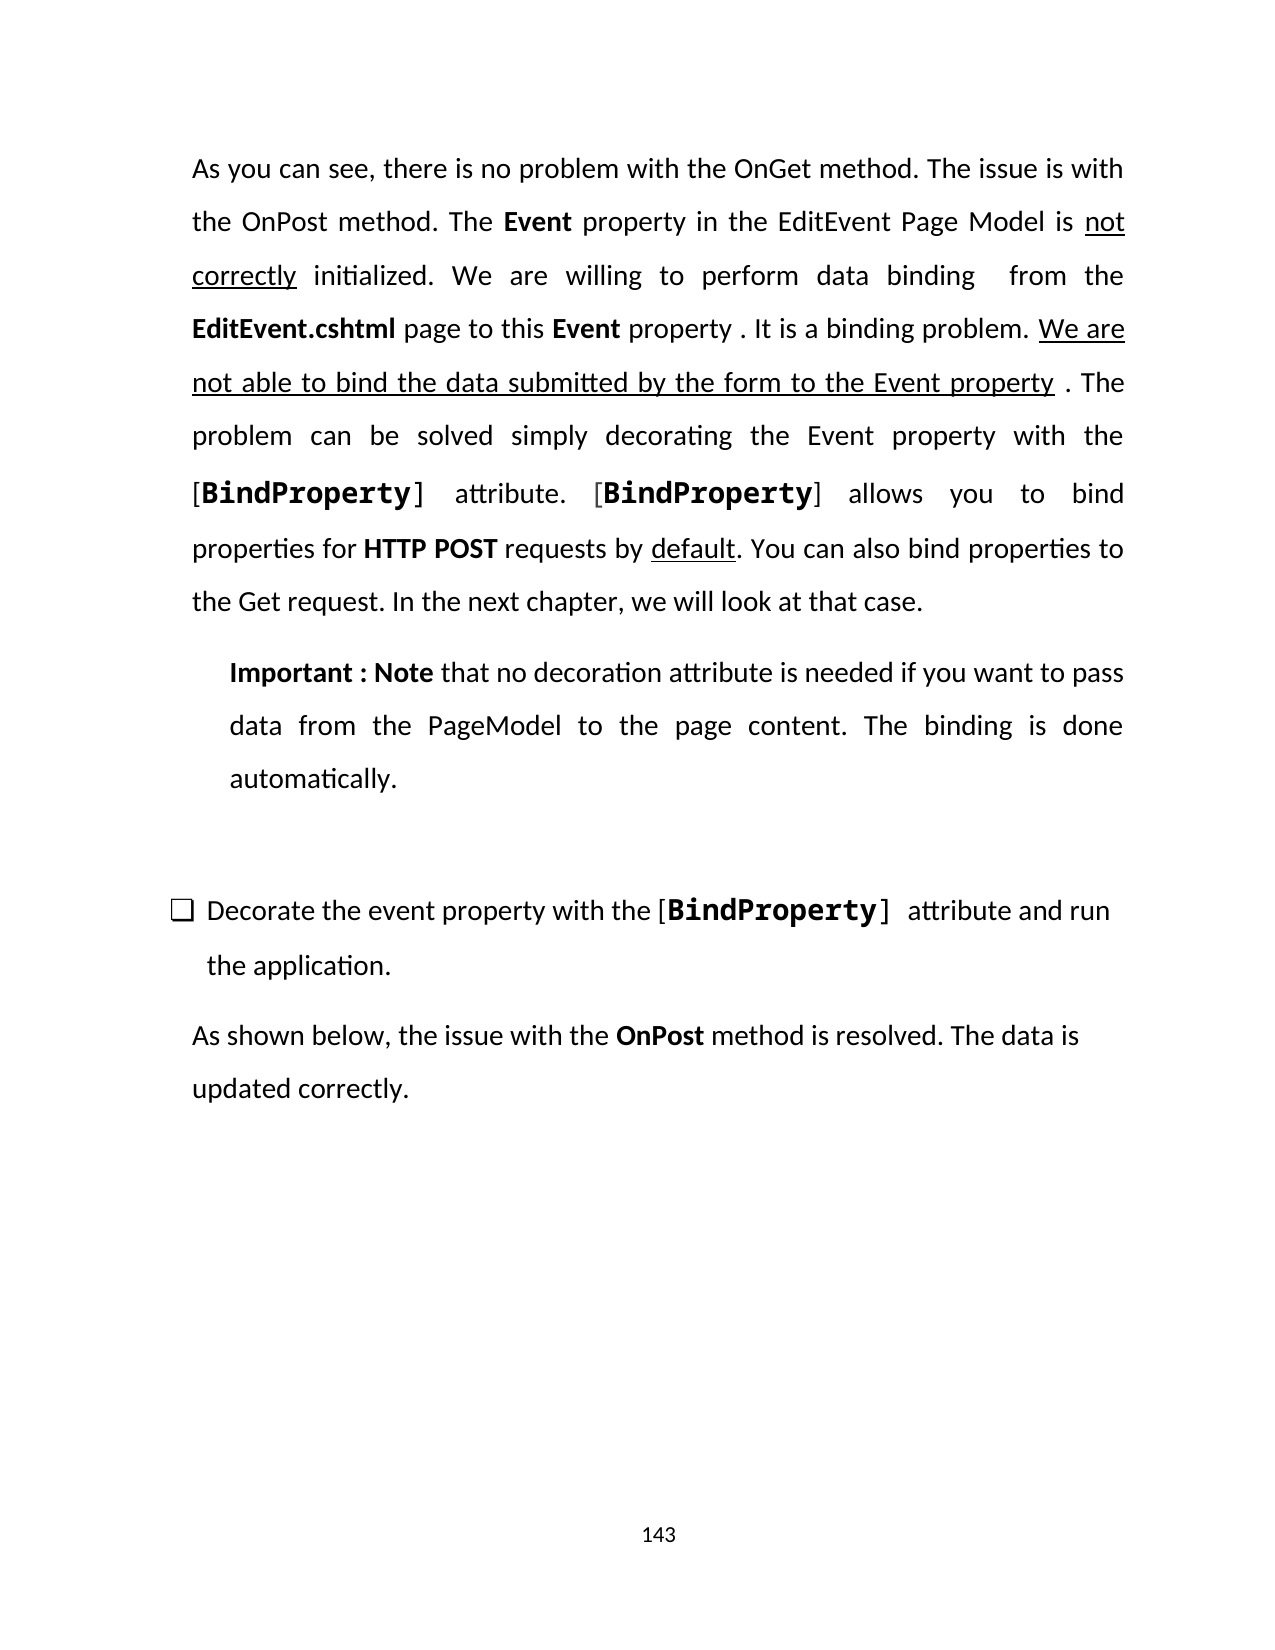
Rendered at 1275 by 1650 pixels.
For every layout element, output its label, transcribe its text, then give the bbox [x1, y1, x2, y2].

text As you can see, there is no problem with the OnGet method. The issue is with the OnPost method. The Event property in the EditEvent Page Model is not correctly initialized. We are willing to perform data binding from the EditEvent.cshtml page to this Event property . It is a binding problem. We are not able to bind the data submitted by the form to the Event property . The problem can be solved simply decorating the Event property with the [BindProperty] attribute. [BindProperty] allows you to bind properties for HTTP POST requests by default. You can also bind properties to the Get request. In the next chapter, we will look at that case. [192, 150, 1125, 619]
text As shown below, the issue with the OnPost method is resolved. The data is updated correctly. [192, 1017, 1125, 1106]
list Decorate the event property with the [BindProperty] attribute and run the application. [169, 889, 1125, 982]
text Important : Note that no decoration attribute is needed if you want to pass data from the PageModel to the page content. The binding is done automatically. [229, 654, 1125, 796]
